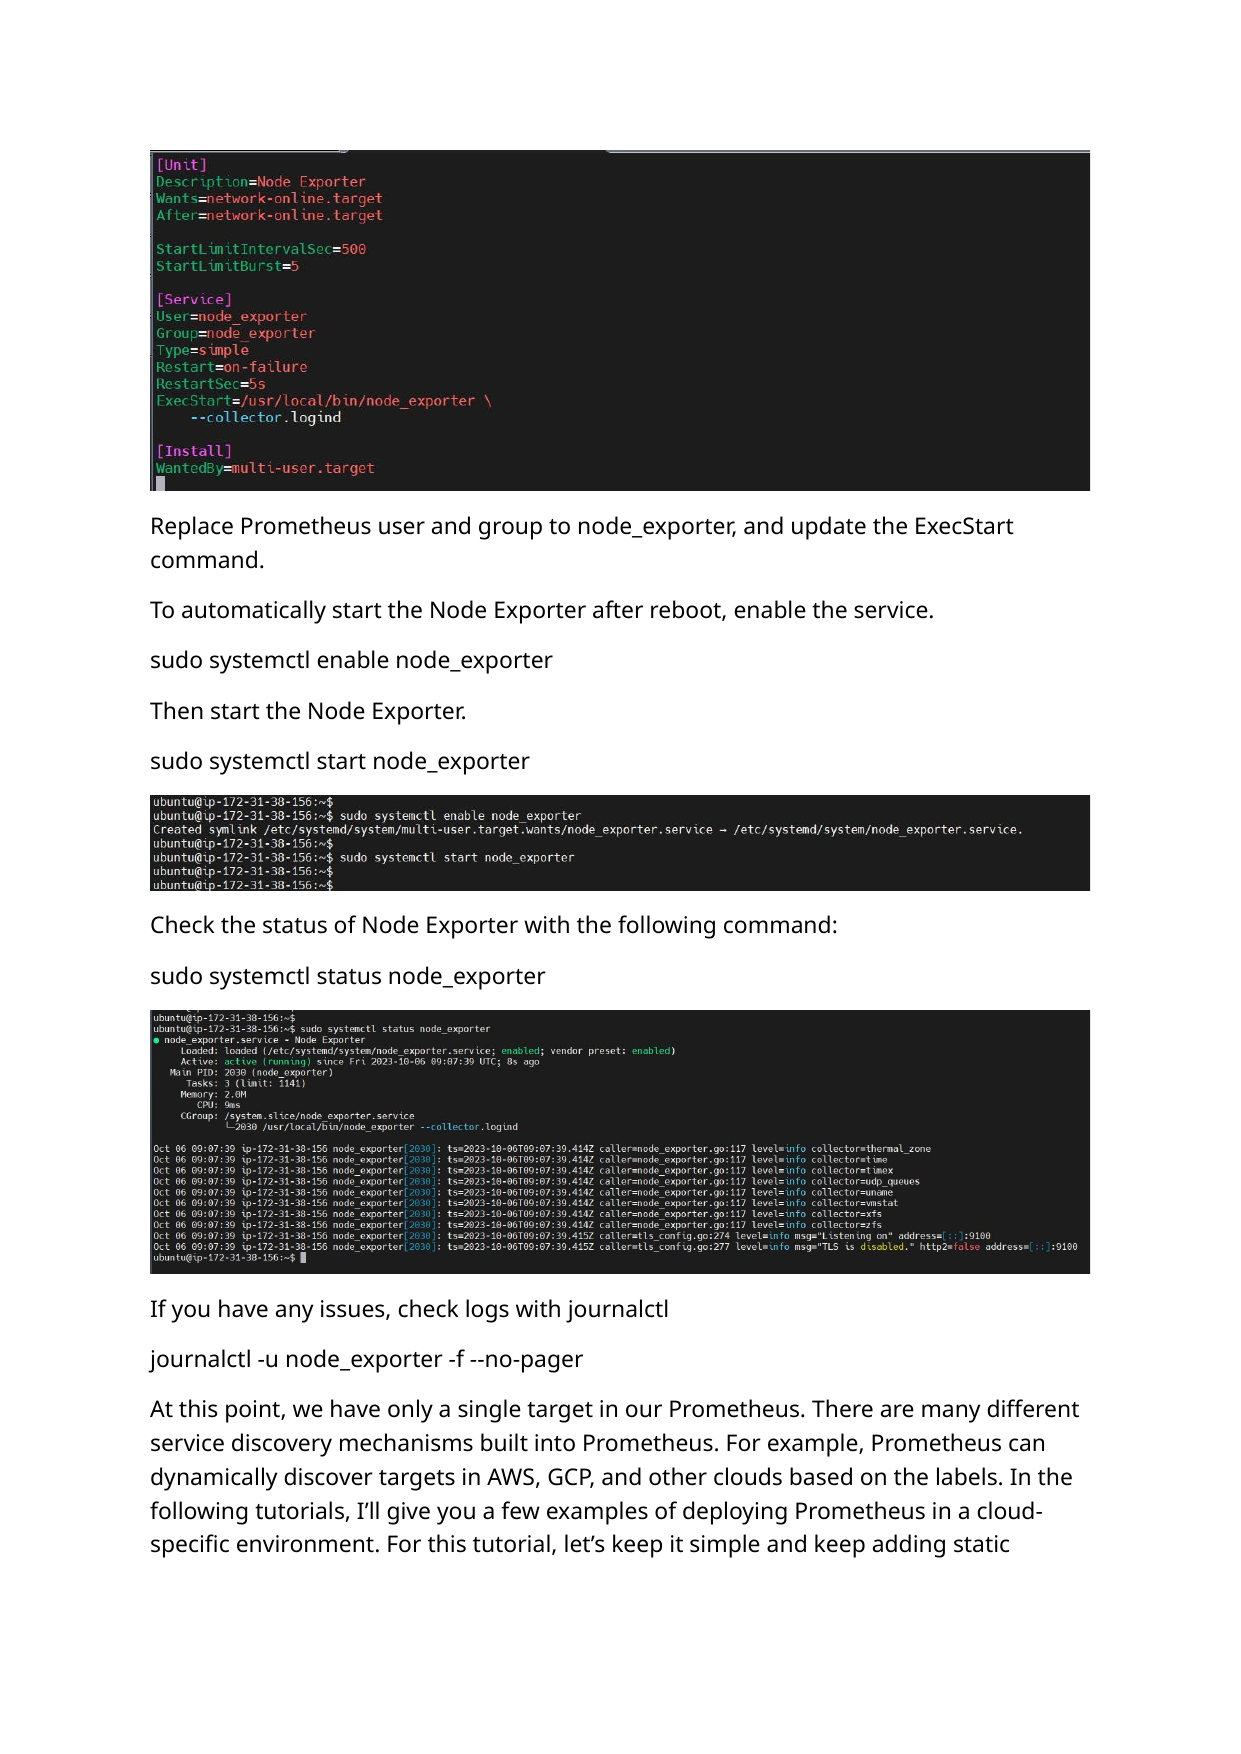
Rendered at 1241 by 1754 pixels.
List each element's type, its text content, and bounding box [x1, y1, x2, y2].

text sudo systemctl start node_exporter [150, 745, 1090, 776]
text sudo systemctl enable node_exporter [150, 644, 1090, 676]
text Check the status of Node Exporter with the following command: [150, 909, 1090, 941]
picture [150, 150, 1091, 491]
text sudo systemctl status node_exporter [150, 960, 1090, 991]
text Then start the Node Exporter. [150, 695, 1090, 726]
text To automatically start the Node Exporter after reboot, enable the service. [150, 594, 1090, 625]
picture [150, 1010, 1091, 1274]
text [150, 1393, 1090, 1559]
picture [150, 795, 1091, 891]
text If you have any issues, check logs with journalctl [150, 1292, 1090, 1324]
text journalctl -u node_exporter -f --no-pager [150, 1343, 1090, 1374]
text Replace Prometheus user and group to node_exporter, and update the ExecStart command. [150, 510, 1090, 575]
